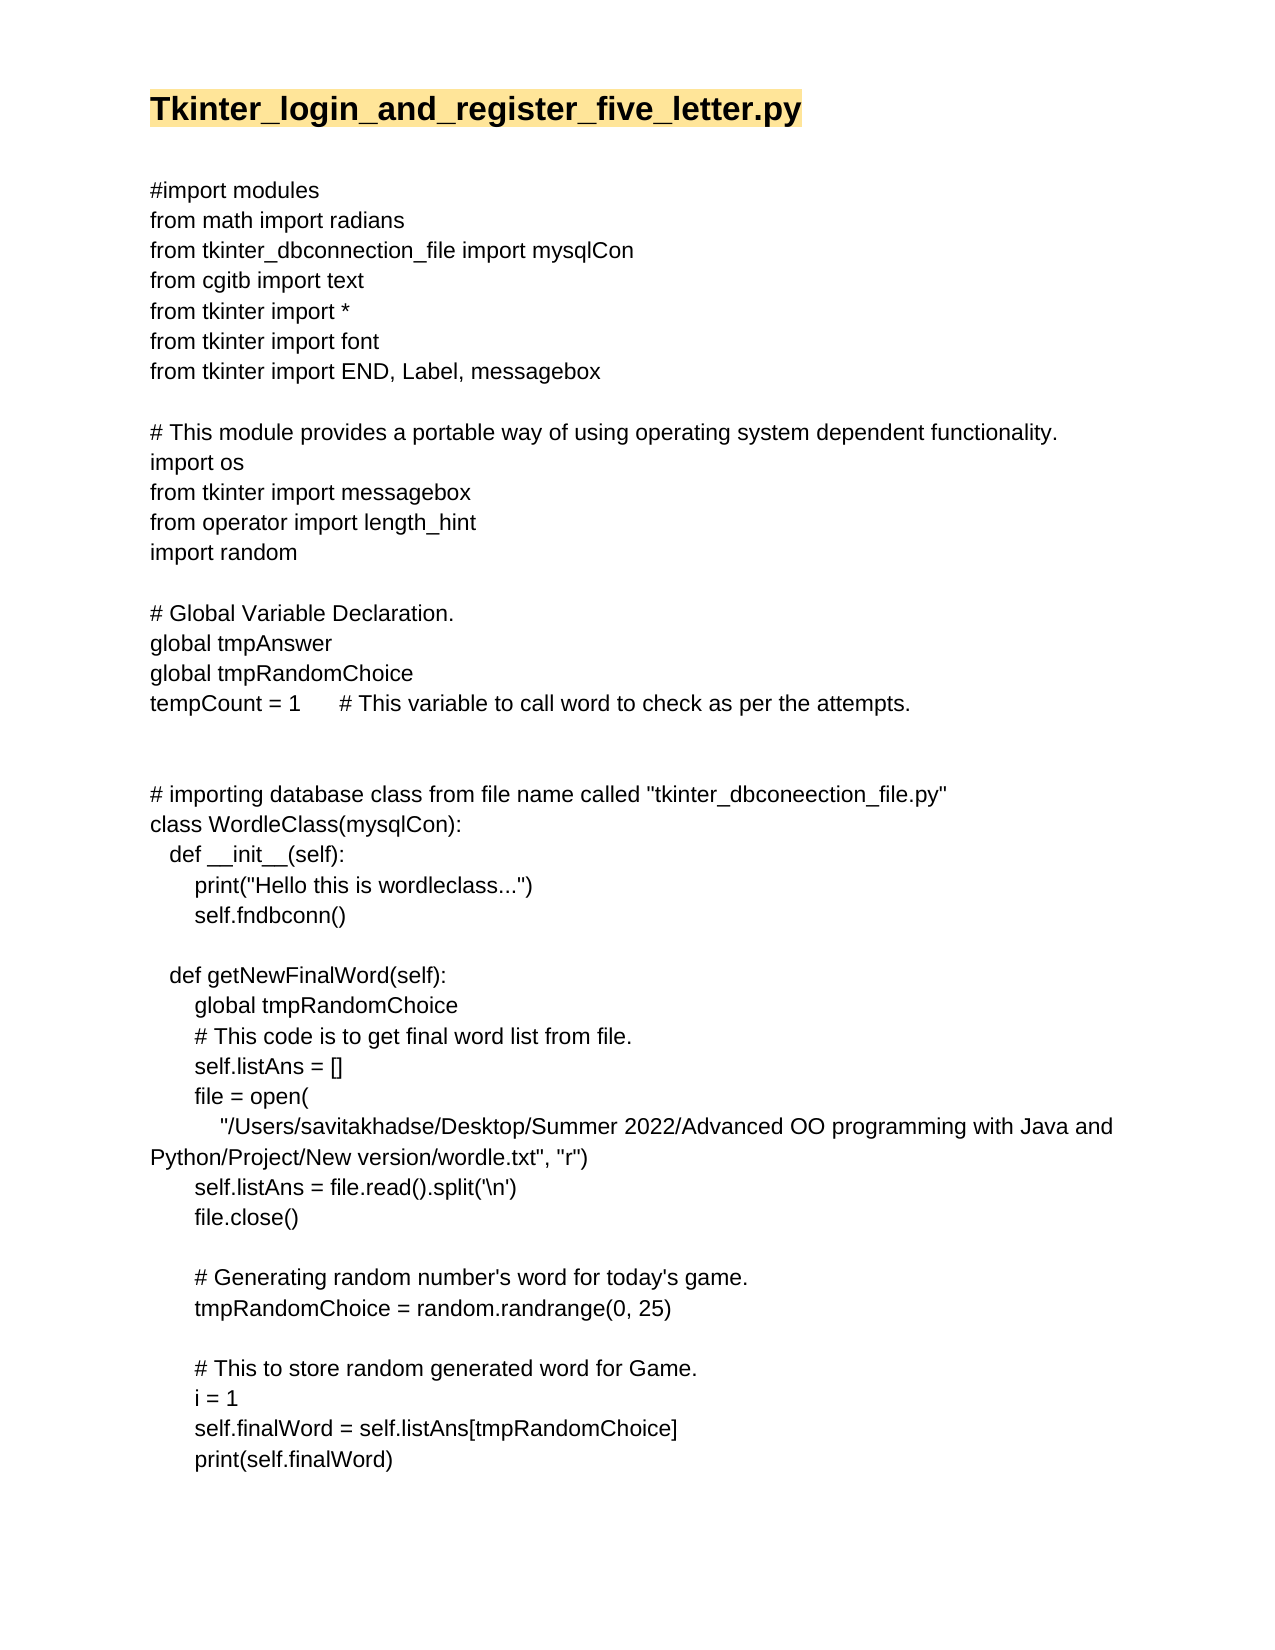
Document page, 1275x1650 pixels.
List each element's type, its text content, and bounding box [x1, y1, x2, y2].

text i = 1 [150, 1385, 1125, 1412]
text from math import radians [150, 207, 1125, 233]
text global tmpRandomChoice [150, 660, 1125, 687]
text # This code is to get final word list from file. [150, 1023, 1125, 1049]
text global tmpRandomChoice [150, 992, 1125, 1019]
text from tkinter import font [150, 328, 1125, 354]
text global tmpAnswer [150, 630, 1125, 656]
text Tkinter_login_and_register_five_letter.py [150, 88, 1125, 127]
text #import modules [150, 177, 1125, 203]
text print("Hello this is wordleclass...") [150, 872, 1125, 898]
text self.listAns = [] [150, 1053, 1125, 1079]
text from tkinter import END, Label, messagebox [150, 358, 1125, 384]
text file = open( [150, 1083, 1125, 1109]
text # Global Variable Declaration. [150, 600, 1125, 626]
text file.close() [150, 1204, 1125, 1230]
text from tkinter import * [150, 298, 1125, 324]
text from tkinter_dbconnection_file import mysqlCon [150, 237, 1125, 264]
text # This module provides a portable way of using operating system dependent functionality. [150, 418, 1125, 445]
text from operator import length_hint [150, 509, 1125, 536]
text import random [150, 539, 1125, 566]
text self.fndbconn() [150, 902, 1125, 928]
text tmpRandomChoice = random.randrange(0, 25) [150, 1294, 1125, 1321]
text import os [150, 449, 1125, 475]
text # Generating random number's word for today's game. [150, 1264, 1125, 1291]
text self.finalWord = self.listAns[tmpRandomChoice] [150, 1415, 1125, 1442]
text from tkinter import messagebox [150, 479, 1125, 505]
text def __init__(self): [150, 841, 1125, 868]
text def getNewFinalWord(self): [150, 962, 1125, 989]
text from cgitb import text [150, 267, 1125, 294]
text "/Users/savitakhadse/Desktop/Summer 2022/Advanced OO programming with Java and Python/Project/New version/wordle.txt", "r") [150, 1113, 1125, 1170]
text tempCount = 1 # This variable to call word to check as per the attempts. [150, 690, 1125, 717]
text # This to store random generated word for Game. [150, 1355, 1125, 1381]
text class WordleClass(mysqlCon): [150, 811, 1125, 838]
text self.listAns = file.read().split('\n') [150, 1174, 1125, 1200]
text # importing database class from file name called "tkinter_dbconeection_file.py" [150, 781, 1125, 807]
text print(self.finalWord) [150, 1446, 1125, 1472]
